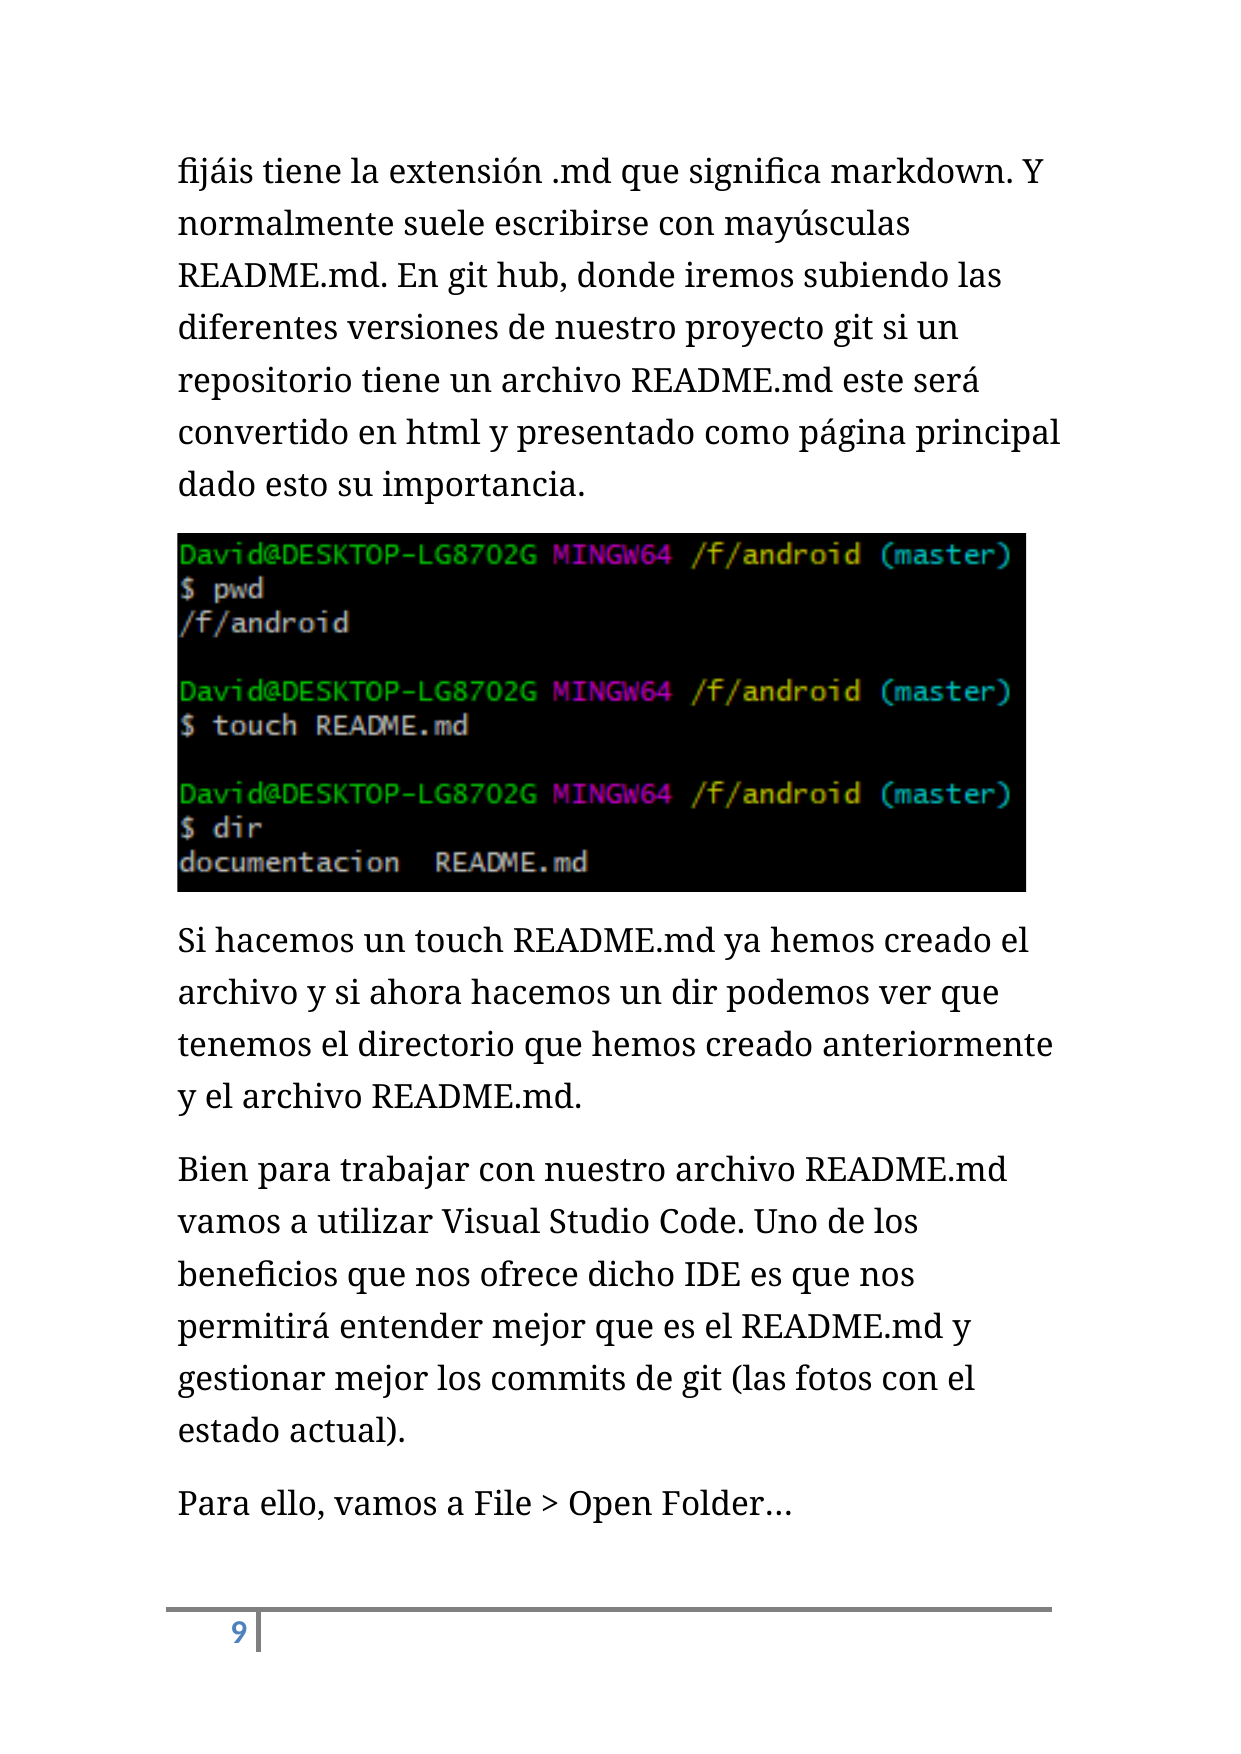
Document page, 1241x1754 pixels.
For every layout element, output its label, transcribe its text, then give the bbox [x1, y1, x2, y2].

picture [177, 533, 1027, 892]
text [177, 148, 1063, 506]
text Si hacemos un touch README.md ya hemos creado el archivo y si ahora hacemos un dir podemos ver que tenemos el directorio que hemos creado anteriormente y el archivo README.md. [177, 916, 1063, 1118]
text Para ello, vamos a File > Open Folder… [177, 1480, 1063, 1525]
text Bien para trabajar con nuestro archivo README.md vamos a utilizar Visual Studio Code. Uno de los beneficios que nos ofrece dicho IDE es que nos permitirá entender mejor que es el README.md y gestionar mejor los commits de git (las fotos con el estado actual). [177, 1146, 1063, 1452]
